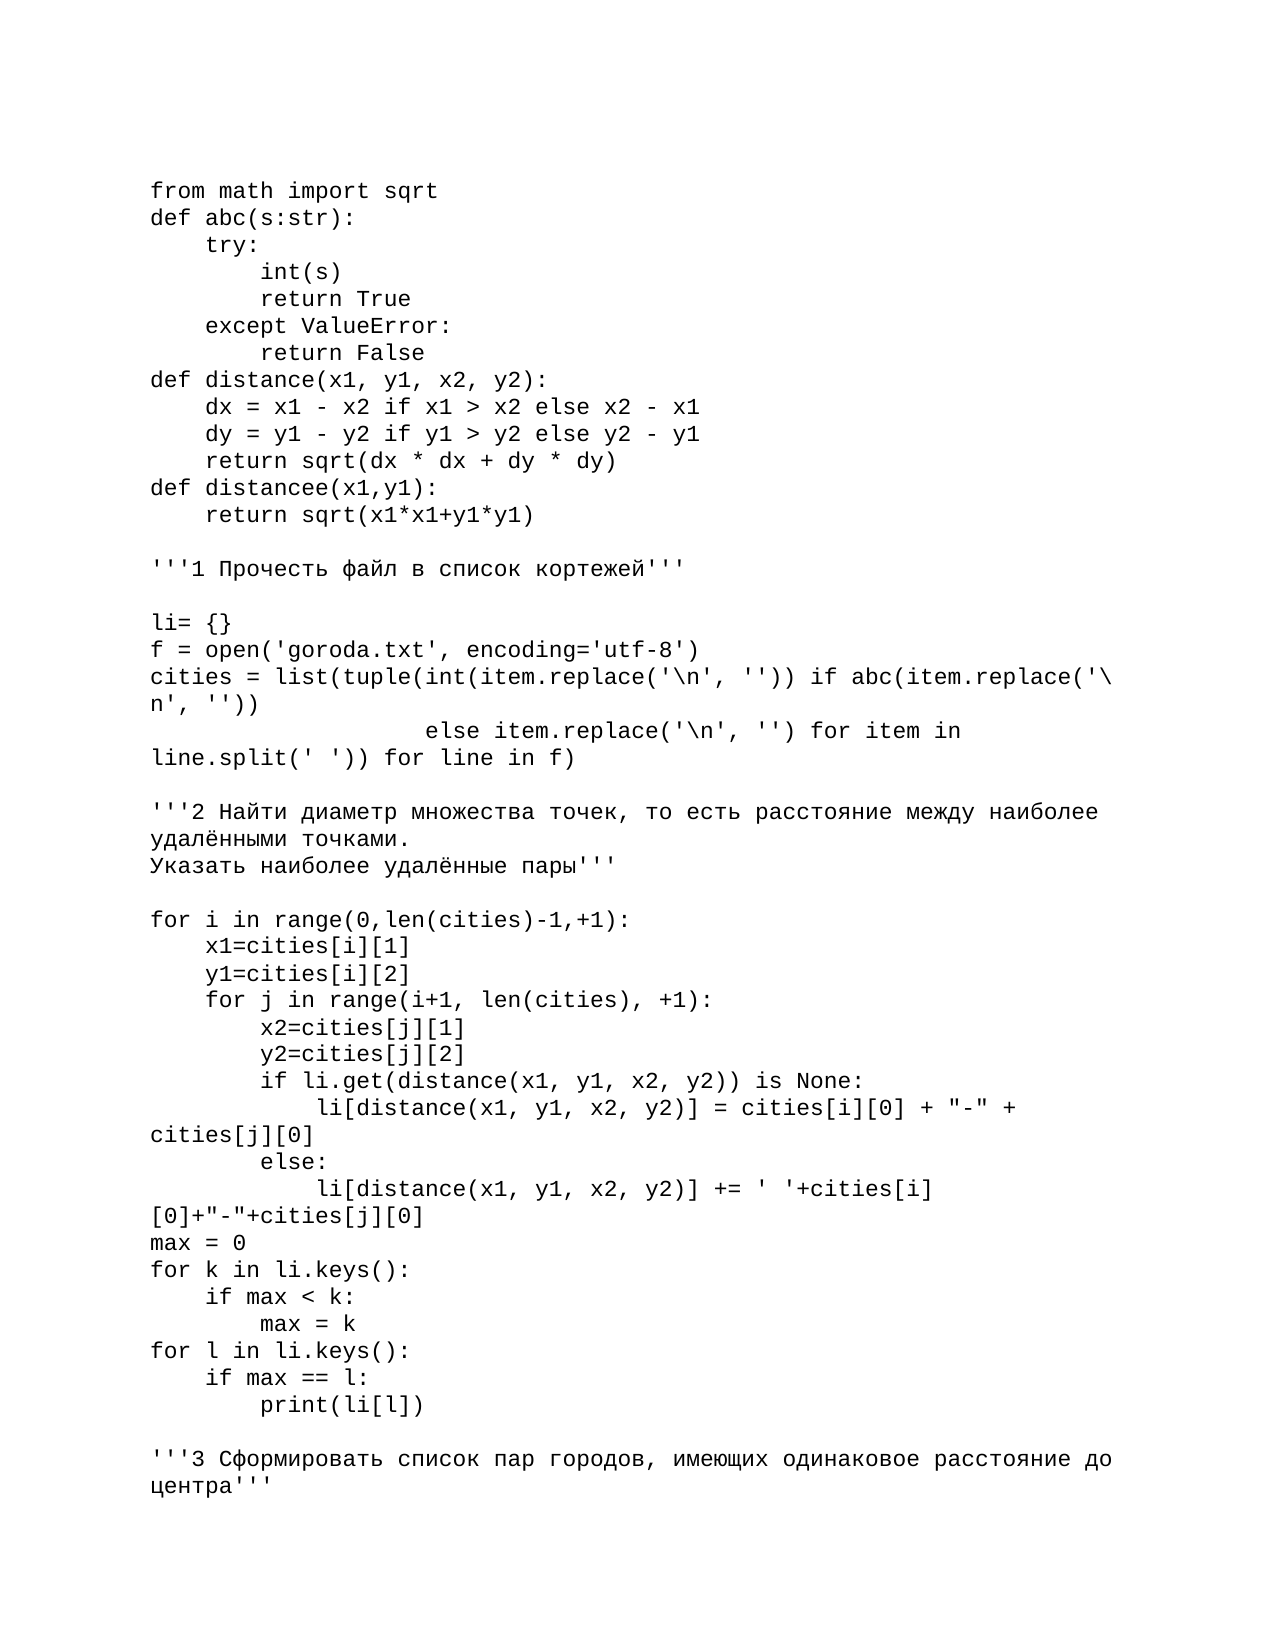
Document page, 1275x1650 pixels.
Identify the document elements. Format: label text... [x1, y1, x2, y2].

text max = k [150, 1310, 1125, 1337]
text f = open('goroda.txt', encoding='utf-8') [150, 636, 1125, 663]
text Указать наиболее удалённые пары''' [150, 851, 1125, 878]
text def distancee(x1,y1): [150, 474, 1125, 501]
text else item.replace('\n', '') for item in line.split(' ')) for line in f) [150, 717, 1125, 771]
text for k in li.keys(): [150, 1256, 1125, 1283]
text int(s) [150, 258, 1125, 285]
text dy = y1 - y2 if y1 > y2 else y2 - y1 [150, 420, 1125, 447]
text x1=cities[i][1] [150, 932, 1125, 959]
text x2=cities[j][1] [150, 1013, 1125, 1040]
text dx = x1 - x2 if x1 > x2 else x2 - x1 [150, 393, 1125, 420]
text return True [150, 285, 1125, 312]
text li[distance(x1, y1, x2, y2)] = cities[i][0] + "-" + cities[j][0] [150, 1094, 1125, 1148]
text for j in range(i+1, len(cities), +1): [150, 986, 1125, 1013]
text if max == l: [150, 1364, 1125, 1391]
text cities = list(tuple(int(item.replace('\n', '')) if abc(item.replace('\n', '')) [150, 663, 1125, 717]
text from math import sqrt [150, 177, 1125, 204]
text li= {} [150, 609, 1125, 636]
text for l in li.keys(): [150, 1337, 1125, 1364]
text print(li[l]) [150, 1391, 1125, 1418]
text else: [150, 1148, 1125, 1175]
text '''2 Найти диаметр множества точек, то есть расстояние между наиболее удалёнными точками. [150, 797, 1125, 851]
text li[distance(x1, y1, x2, y2)] += ' '+cities[i][0]+"-"+cities[j][0] [150, 1175, 1125, 1229]
text return False [150, 339, 1125, 366]
text '''1 Прочесть файл в список кортежей''' [150, 555, 1125, 582]
text return sqrt(dx * dx + dy * dy) [150, 447, 1125, 474]
text def distance(x1, y1, x2, y2): [150, 366, 1125, 393]
text y2=cities[j][2] [150, 1040, 1125, 1067]
text try: [150, 231, 1125, 258]
text def abc(s:str): [150, 204, 1125, 231]
text if max < k: [150, 1283, 1125, 1310]
text max = 0 [150, 1229, 1125, 1256]
text except ValueError: [150, 312, 1125, 339]
text for i in range(0,len(cities)-1,+1): [150, 905, 1125, 932]
text '''3 Сформировать список пар городов, имеющих одинаковое расстояние до центра''' [150, 1445, 1125, 1499]
text if li.get(distance(x1, y1, x2, y2)) is None: [150, 1067, 1125, 1094]
text y1=cities[i][2] [150, 959, 1125, 986]
text return sqrt(x1*x1+y1*y1) [150, 501, 1125, 528]
